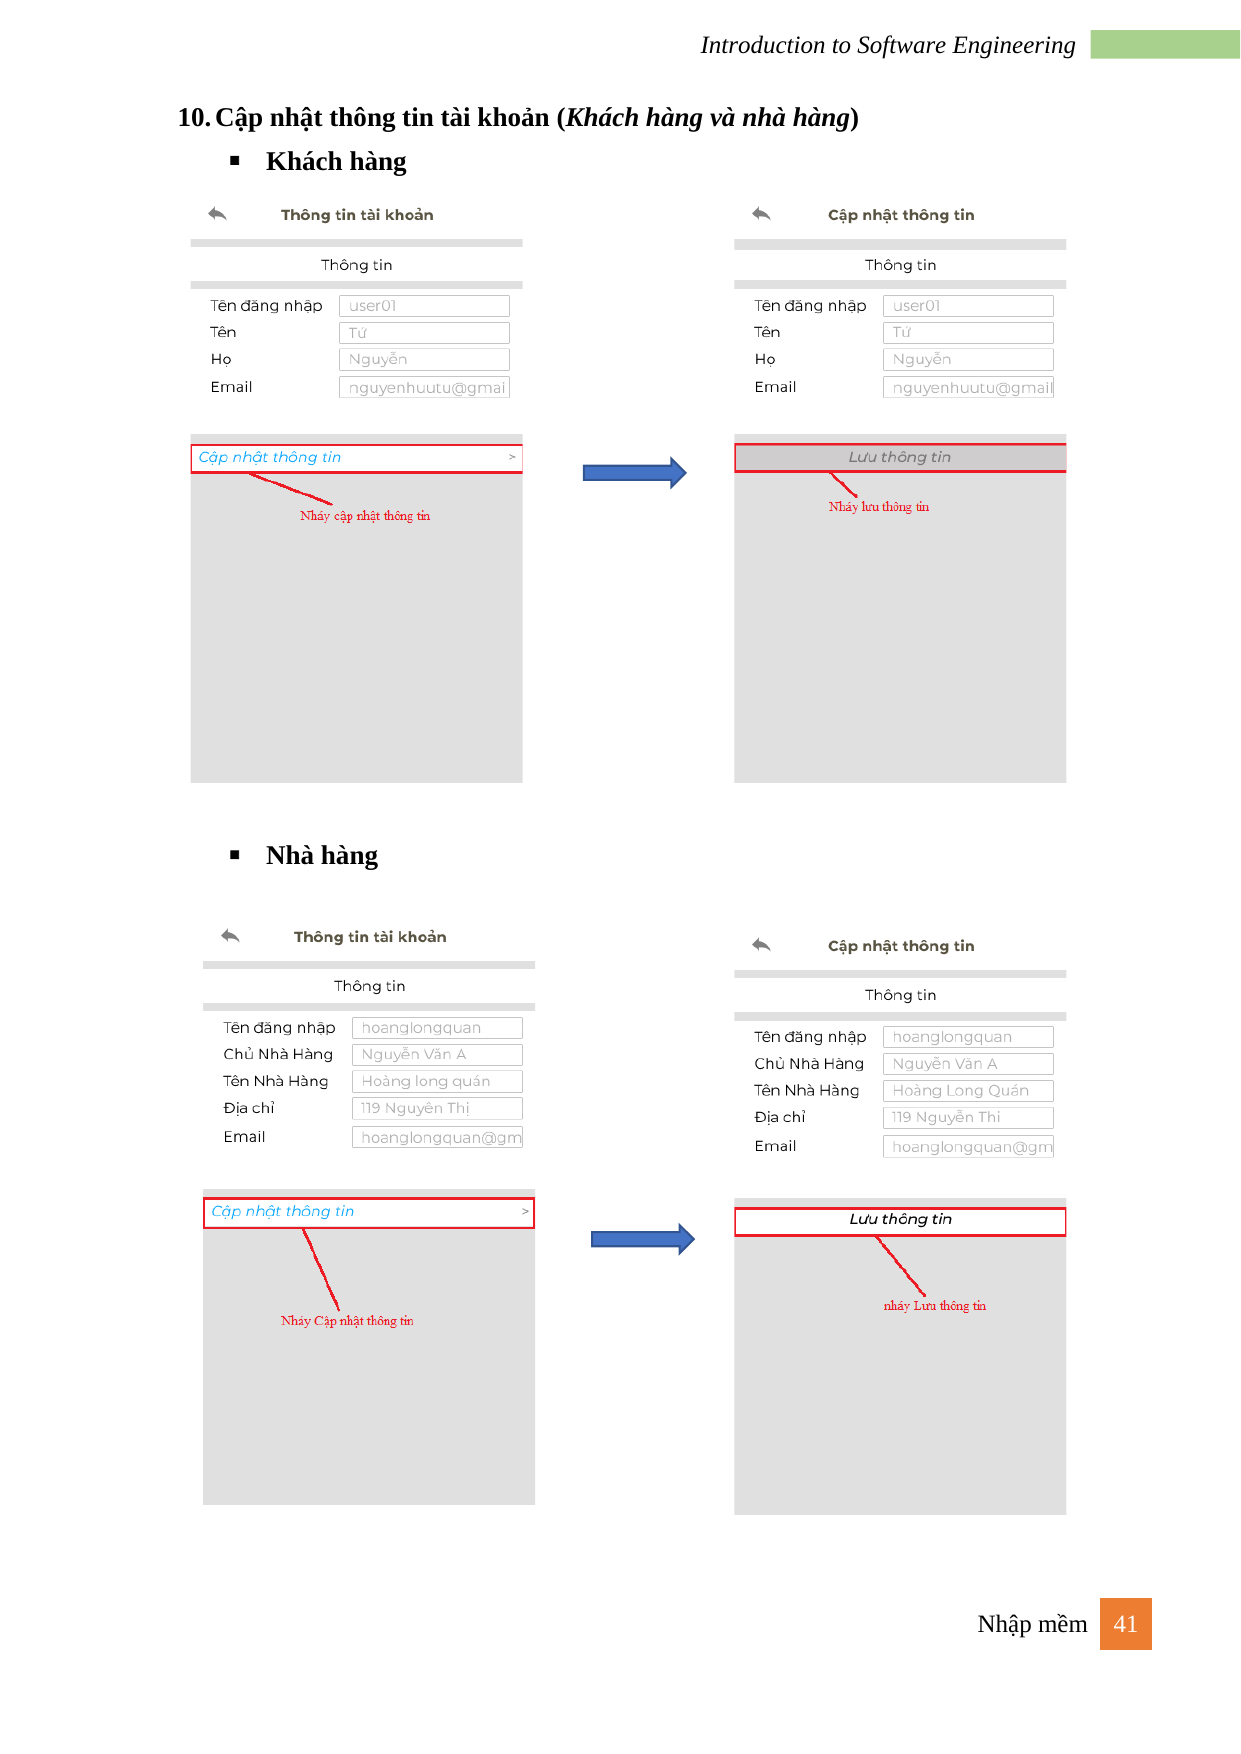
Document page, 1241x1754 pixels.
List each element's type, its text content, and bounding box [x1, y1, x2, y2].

picture [203, 914, 536, 1505]
picture [190, 192, 523, 783]
list Khách hàng [228, 145, 1152, 176]
picture [734, 192, 1067, 783]
list Cập nhật thông tin tài khoản (Khách hàng và nhà hàng) [177, 101, 1152, 132]
picture [734, 923, 1067, 1515]
list Nhà hàng [228, 839, 1152, 870]
